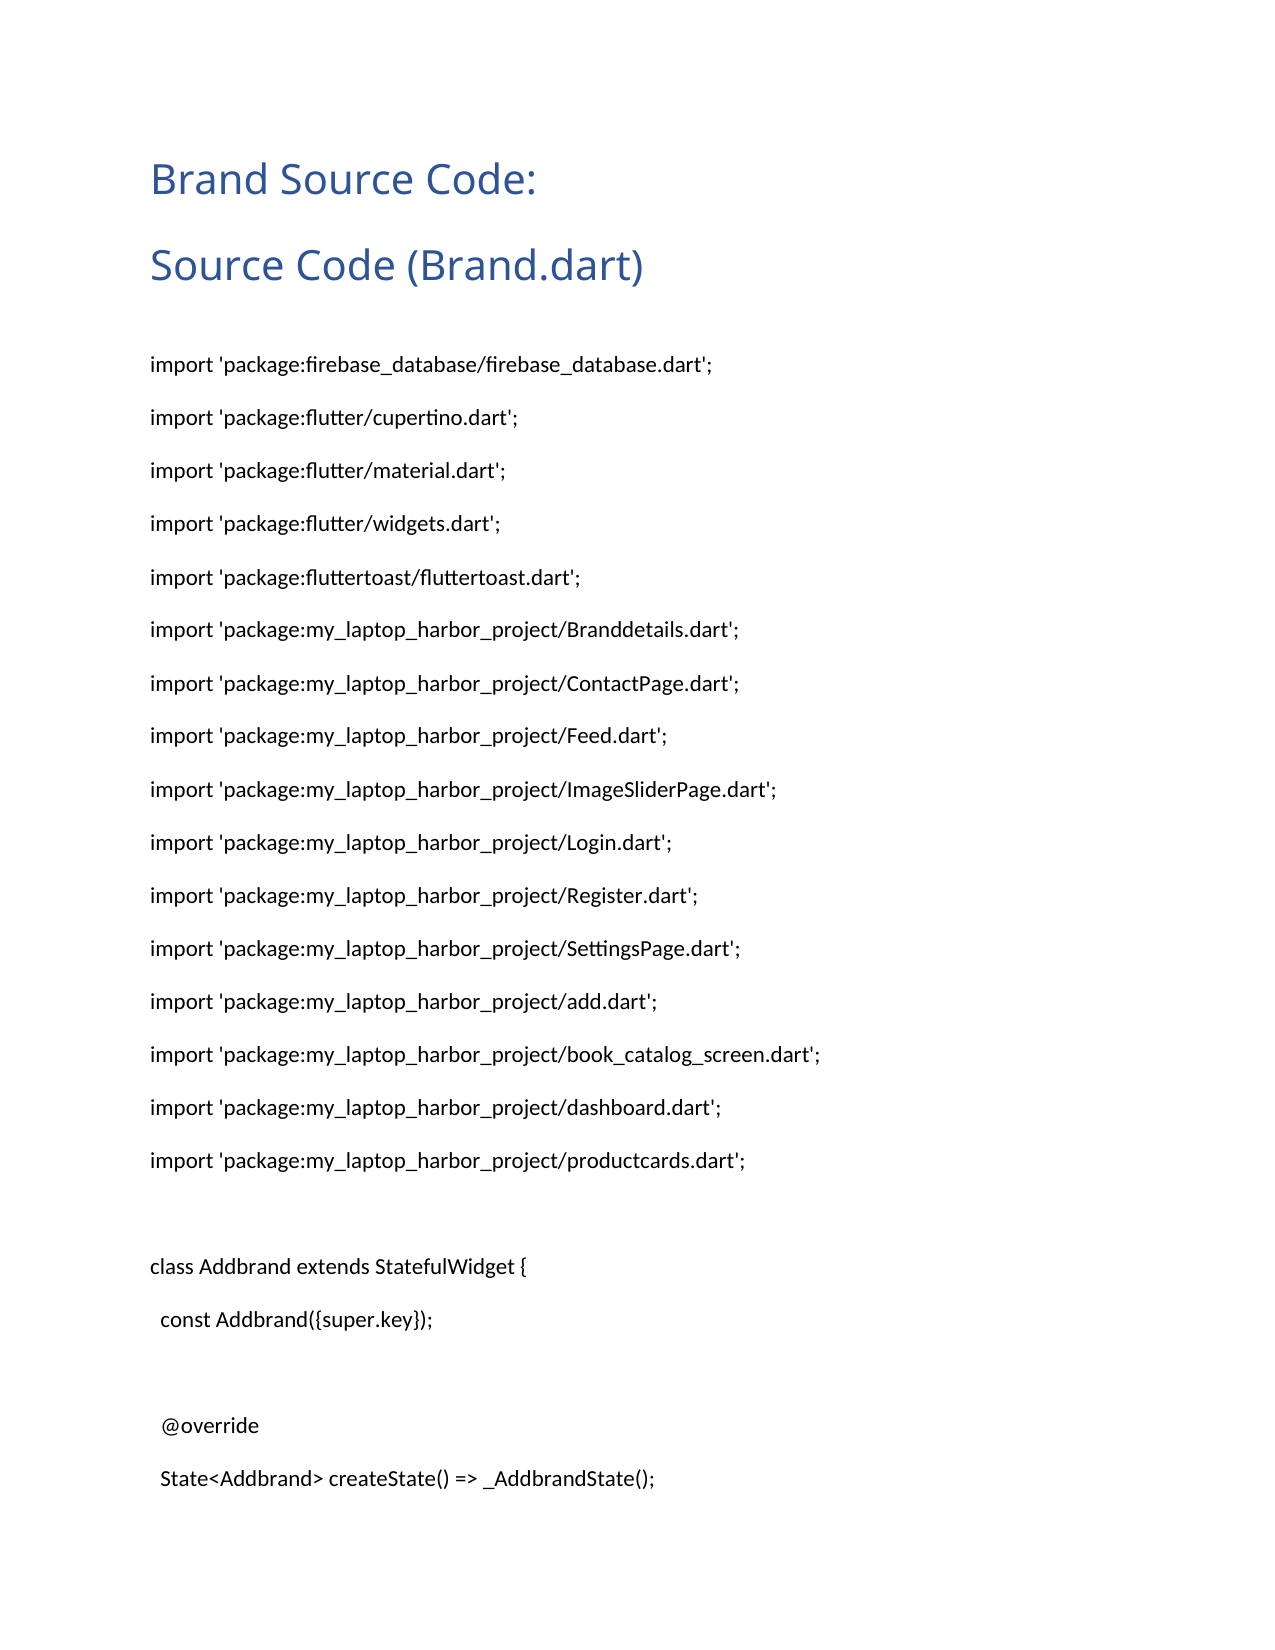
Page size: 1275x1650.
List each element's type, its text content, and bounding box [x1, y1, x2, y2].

text import 'package:my_laptop_harbor_project/add.dart'; [150, 987, 1125, 1015]
text import 'package:my_laptop_harbor_project/productcards.dart'; [150, 1146, 1125, 1174]
text import 'package:my_laptop_harbor_project/ImageSliderPage.dart'; [150, 775, 1125, 803]
text import 'package:my_laptop_harbor_project/book_catalog_screen.dart'; [150, 1040, 1125, 1068]
text import 'package:my_laptop_harbor_project/Branddetails.dart'; [150, 616, 1125, 644]
text import 'package:flutter/material.dart'; [150, 457, 1125, 484]
text import 'package:firebase_database/firebase_database.dart'; [150, 351, 1125, 378]
subtitle Brand Source Code: [150, 150, 1125, 207]
text import 'package:my_laptop_harbor_project/SettingsPage.dart'; [150, 934, 1125, 962]
text class Addbrand extends StatefulWidget { [150, 1252, 1125, 1280]
text import 'package:my_laptop_harbor_project/Register.dart'; [150, 881, 1125, 909]
text import 'package:flutter/cupertino.dart'; [150, 403, 1125, 432]
text import 'package:my_laptop_harbor_project/Login.dart'; [150, 828, 1125, 856]
text @override [150, 1411, 1125, 1439]
text import 'package:my_laptop_harbor_project/Feed.dart'; [150, 722, 1125, 750]
text const Addbrand({super.key}); [150, 1305, 1125, 1333]
subtitle Source Code (Brand.dart) [150, 236, 1125, 293]
text State<Addbrand> createState() => _AddbrandState(); [150, 1464, 1125, 1492]
text import 'package:fluttertoast/fluttertoast.dart'; [150, 563, 1125, 591]
text import 'package:flutter/widgets.dart'; [150, 509, 1125, 538]
text import 'package:my_laptop_harbor_project/ContactPage.dart'; [150, 669, 1125, 697]
text import 'package:my_laptop_harbor_project/dashboard.dart'; [150, 1093, 1125, 1121]
